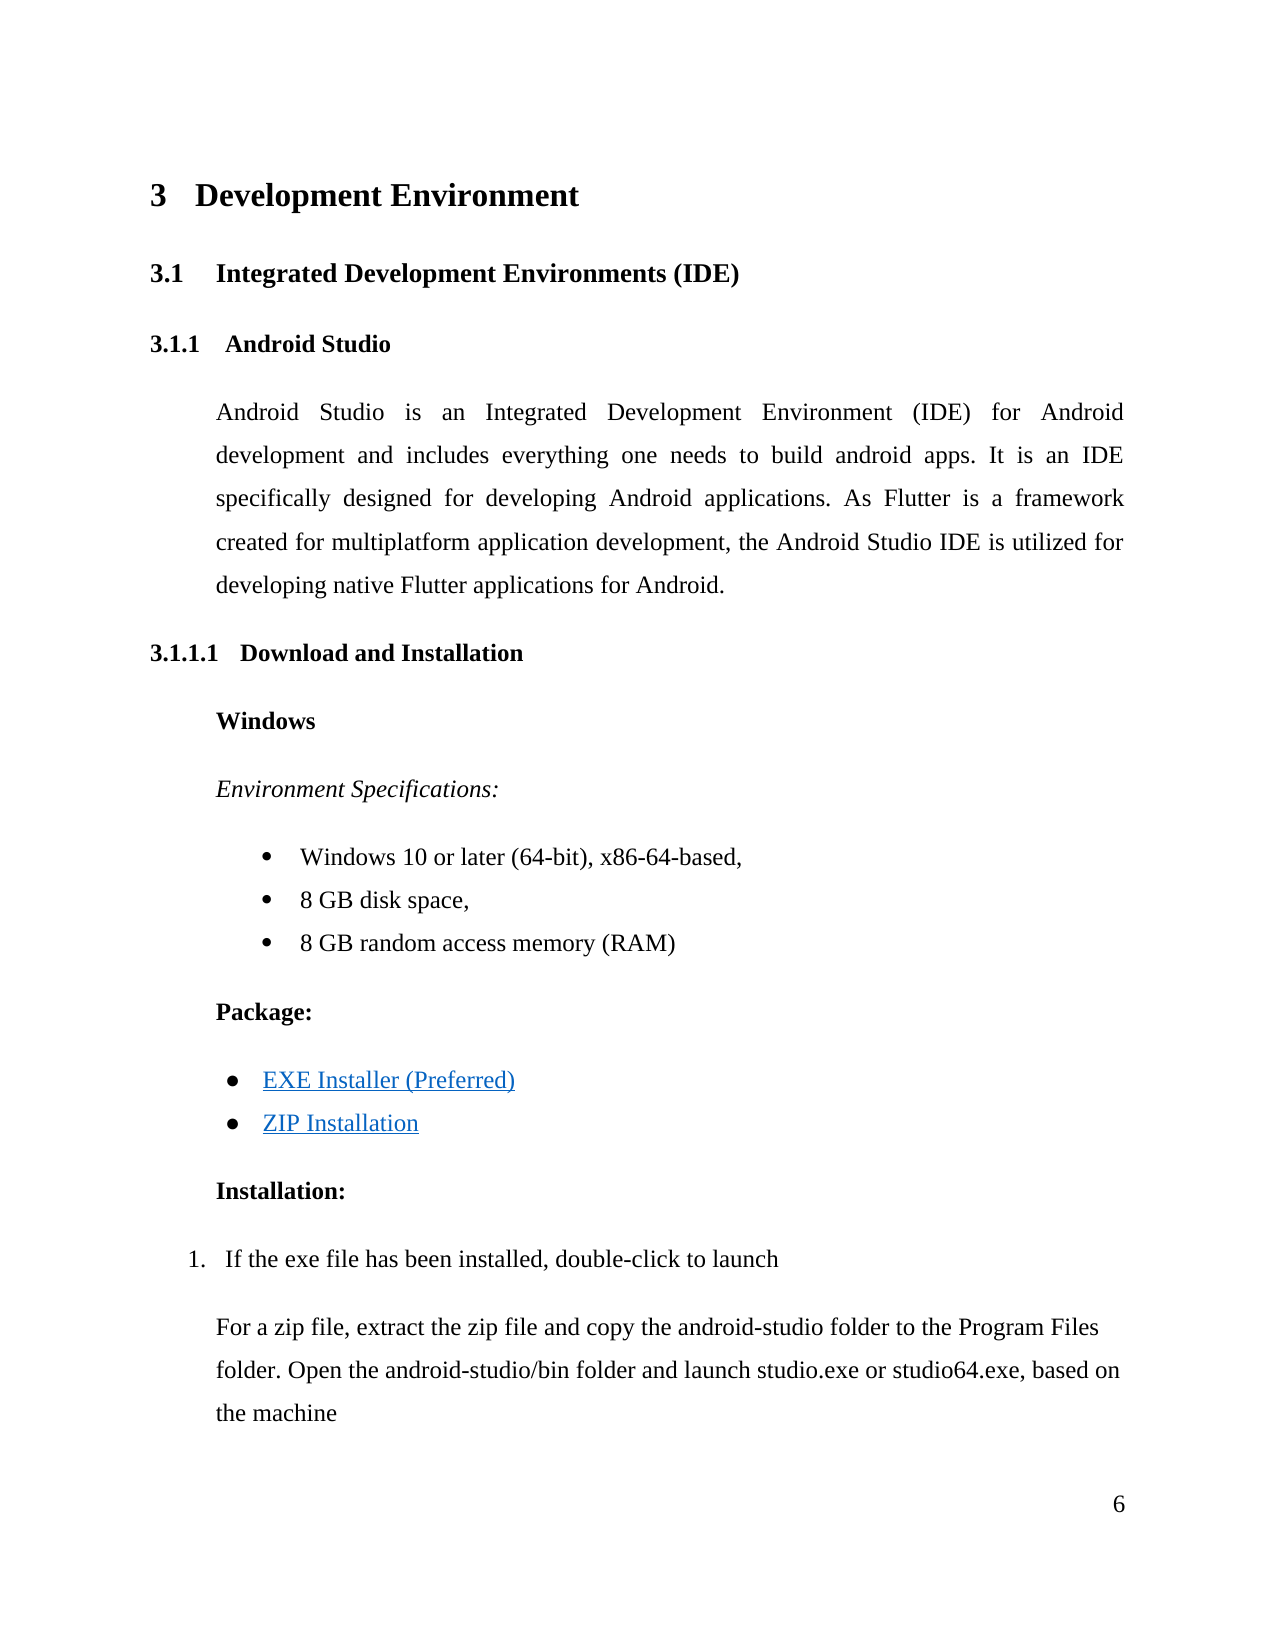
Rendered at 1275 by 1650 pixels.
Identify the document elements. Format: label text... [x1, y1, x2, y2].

text For a zip file, extract the zip file and copy the android-studio folder to the Program Files folder. Open the android-studio/bin folder and launch studio.exe or studio64.exe, based on the machine [216, 1312, 1125, 1427]
subtitle Development Environment [150, 175, 1125, 213]
list ZIP Installation [225, 1108, 1125, 1137]
list Windows 10 or later (64-bit), x86-64-based, [262, 842, 1125, 871]
text Android Studio is an Integrated Development Environment (IDE) for Android development and includes everything one needs to build android apps. It is an IDE specifically designed for developing Android applications. As Flutter is a framework created for multiplatform application development, the Android Studio IDE is utilized for developing native Flutter applications for Android. [216, 397, 1125, 598]
subtitle Download and Installation [150, 638, 1125, 667]
subtitle Android Studio [150, 329, 1125, 358]
list If the exe file has been installed, double-click to launch [187, 1244, 1125, 1273]
list 8 GB random access memory (RAM) [262, 928, 1125, 957]
list 8 GB disk space, [262, 885, 1125, 914]
list EXE Installer (Preferred) [225, 1065, 1125, 1093]
text Environment Specifications: [216, 774, 1125, 803]
text Package: [216, 997, 1125, 1025]
text Windows [216, 706, 1125, 735]
subtitle Integrated Development Environments (IDE) [150, 257, 1125, 289]
text Installation: [216, 1176, 1125, 1205]
